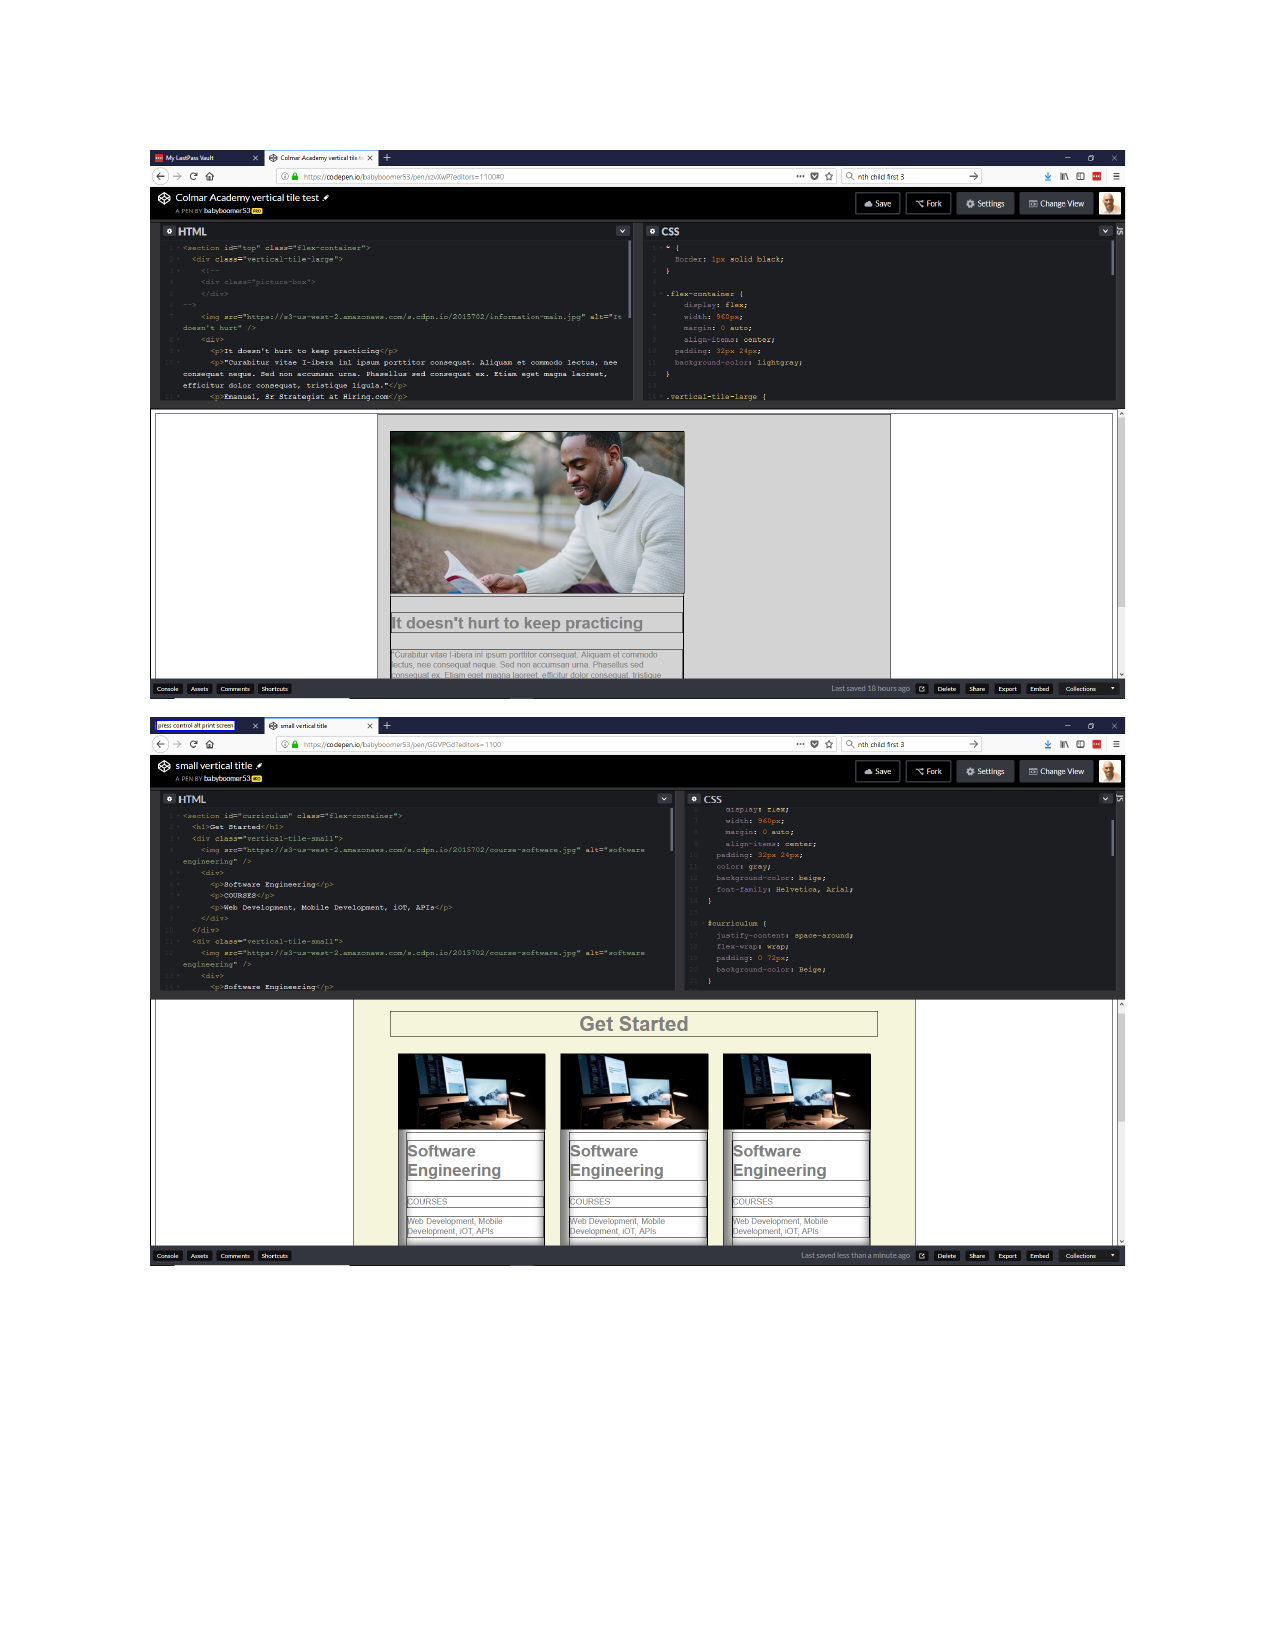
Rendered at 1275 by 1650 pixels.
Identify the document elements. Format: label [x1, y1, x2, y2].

picture [150, 150, 1125, 699]
picture [150, 717, 1125, 1266]
